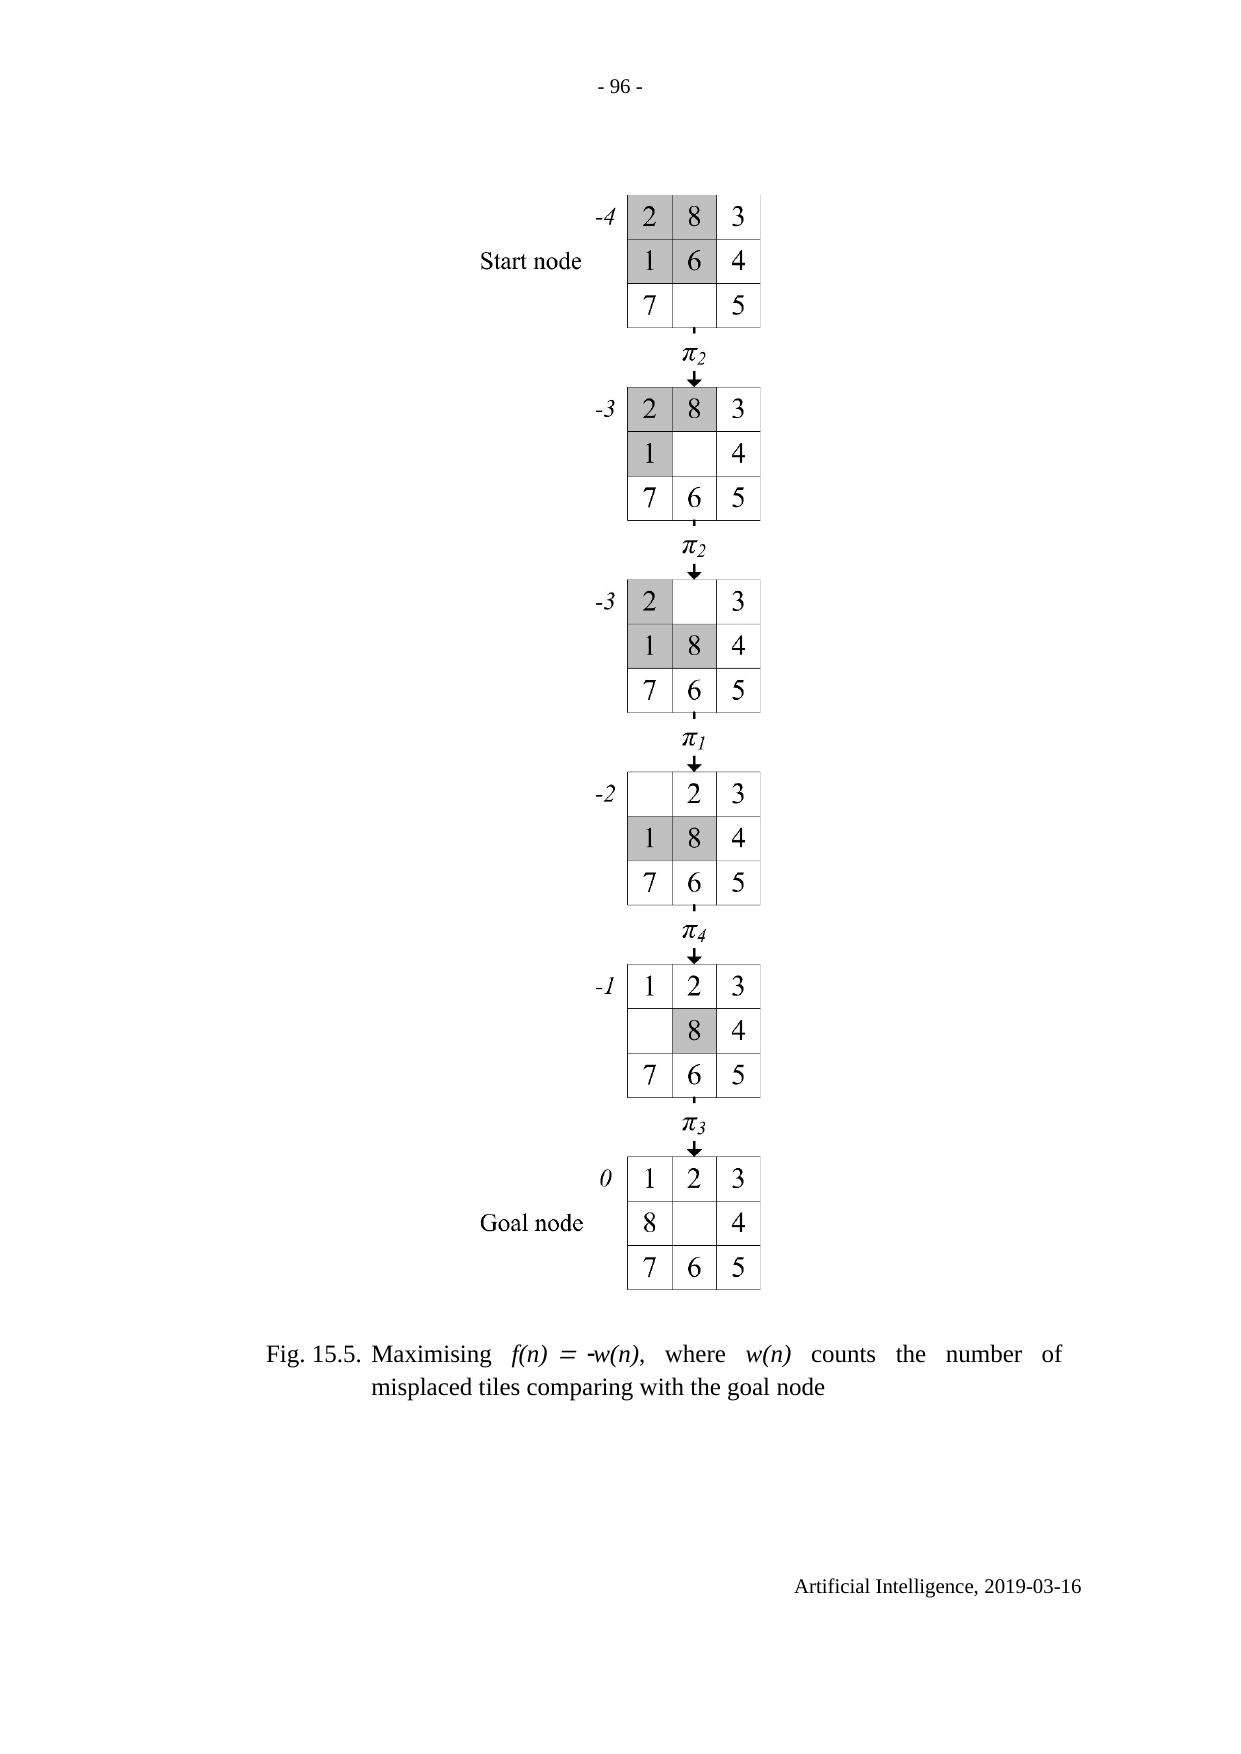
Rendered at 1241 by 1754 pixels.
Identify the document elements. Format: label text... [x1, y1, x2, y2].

picture [479, 195, 761, 1290]
text Fig. 15.5. Maximising f(n) w(n), where w(n) counts the number of misplaced tiles comparing with the goal node [266, 1339, 1063, 1400]
